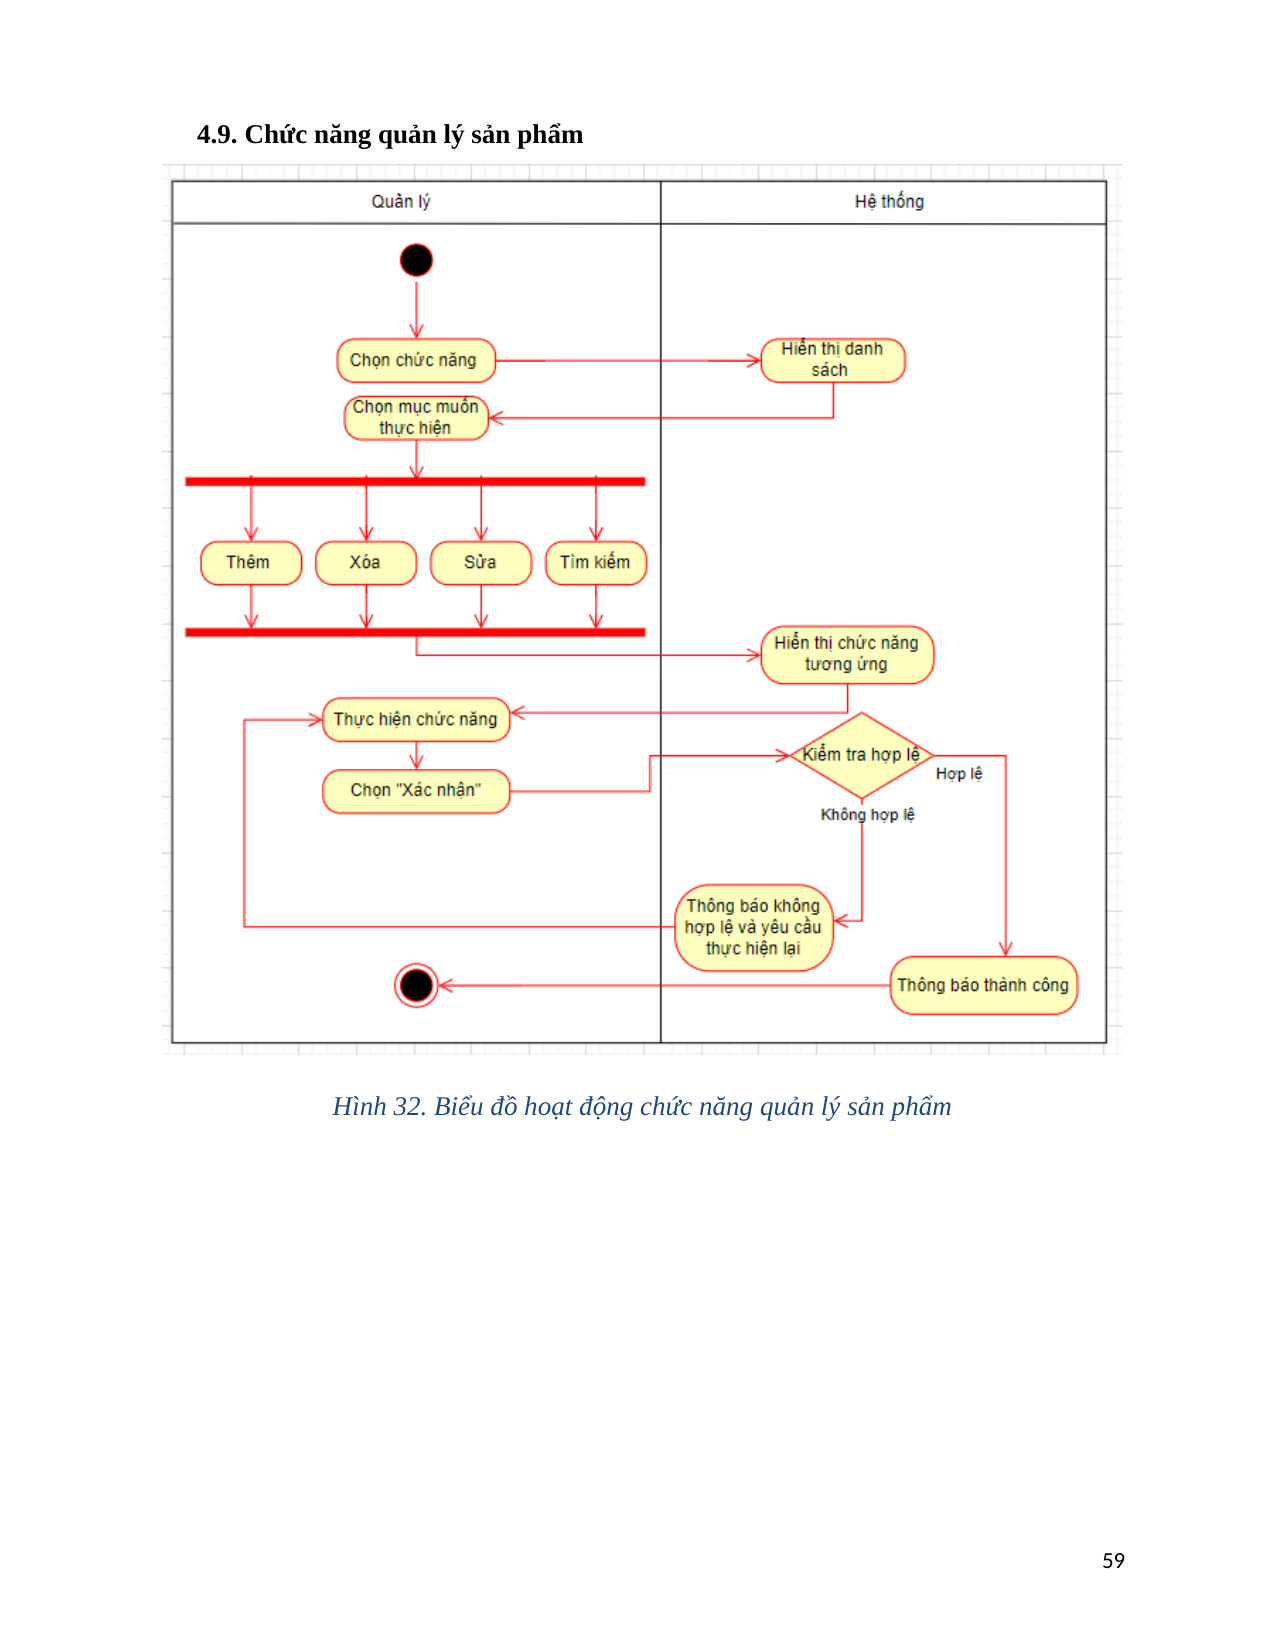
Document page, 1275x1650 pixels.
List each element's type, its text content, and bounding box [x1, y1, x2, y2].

text Hình 32. Biểu đồ hoạt động chức năng quản lý sản phẩm [159, 1089, 1125, 1121]
picture [161, 164, 1123, 1055]
subtitle Chức năng quản lý sản phẩm [197, 118, 1125, 149]
